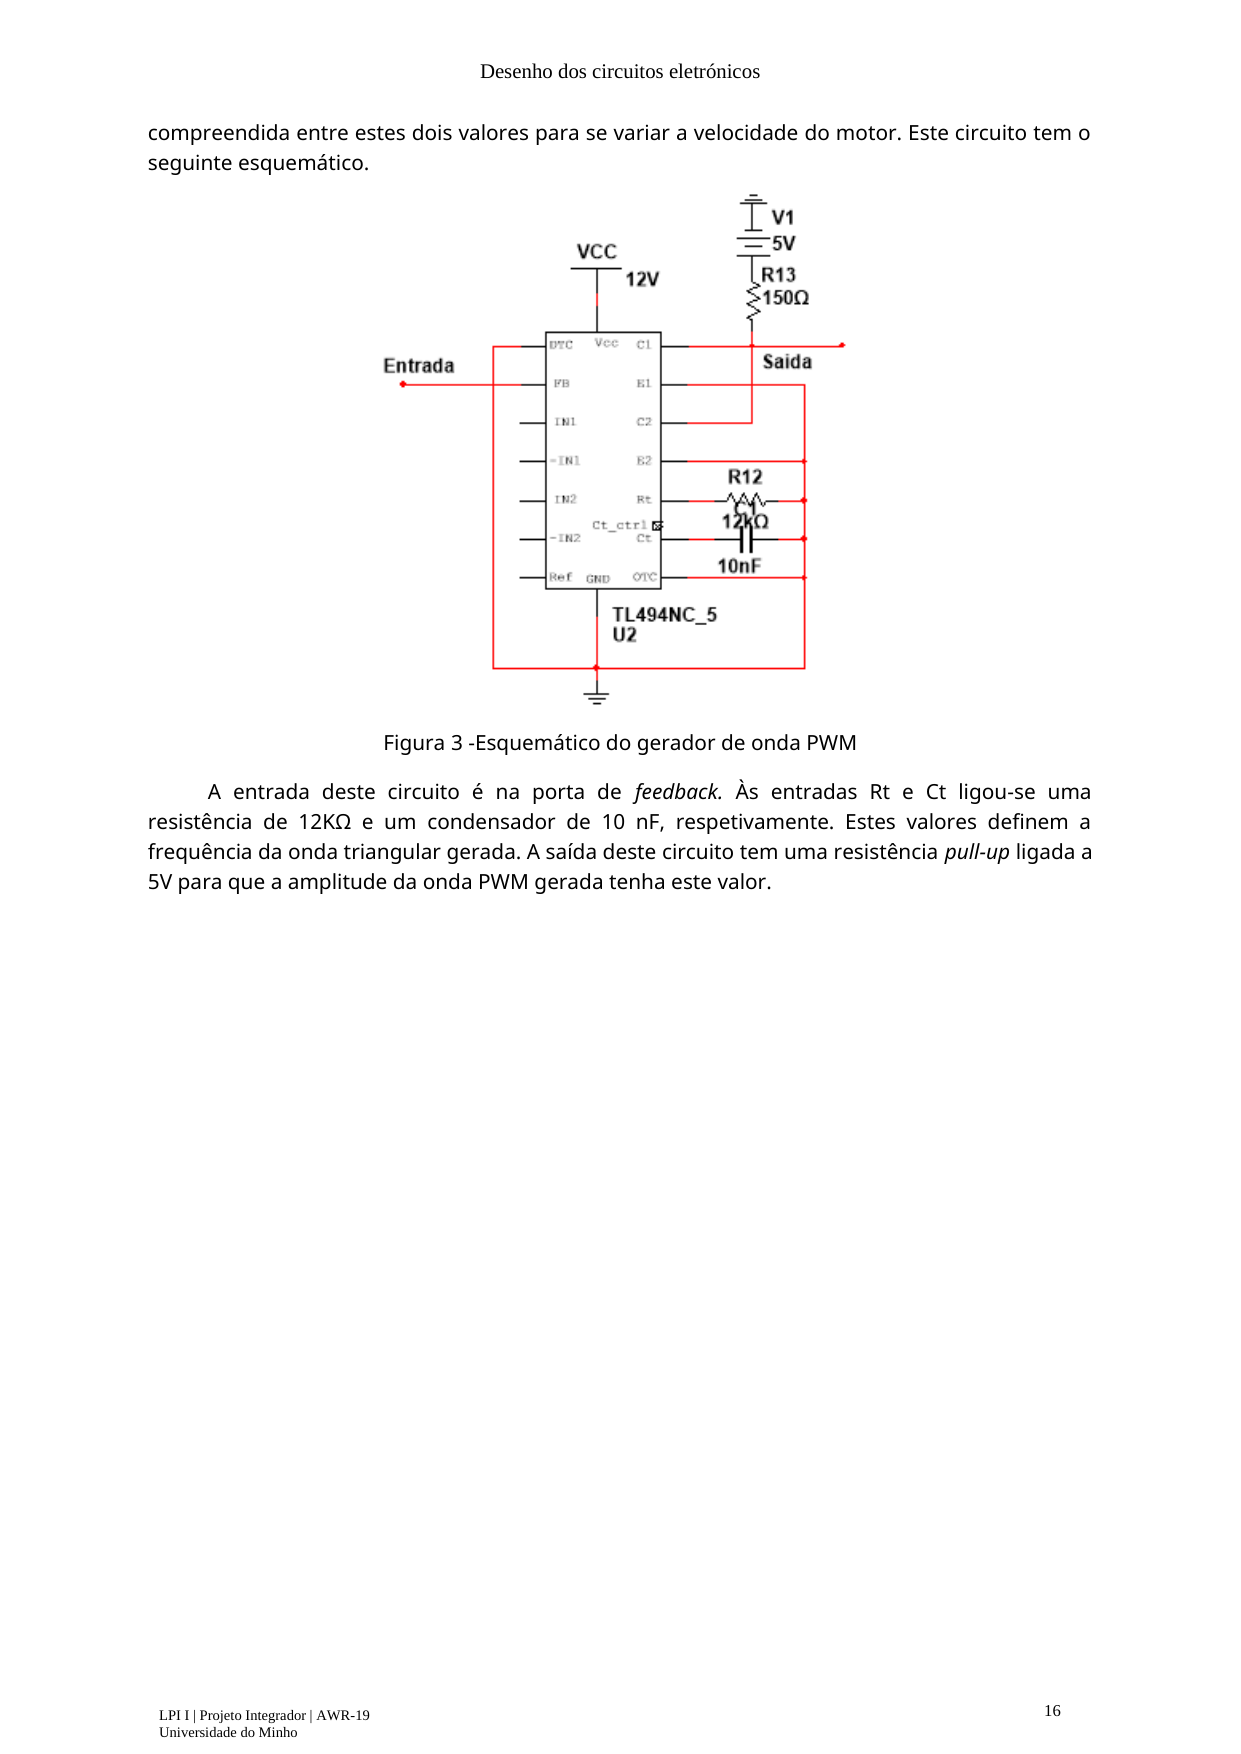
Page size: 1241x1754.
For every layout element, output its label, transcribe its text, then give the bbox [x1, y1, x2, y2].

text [148, 118, 1092, 176]
picture [357, 190, 884, 727]
text Figura 3 -Esquemático do gerador de onda PWM [148, 728, 1092, 757]
text A entrada deste circuito é na porta de feedback. Às entradas Rt e Ct ligou-se uma resistência de 12KΩ e um condensador de 10 nF, respetivamente. Estes valores definem a frequência da onda triangular gerada. A saída deste circuito tem uma resistência pull-up ligada a 5V para que a amplitude da onda PWM gerada tenha este valor. [148, 777, 1092, 895]
